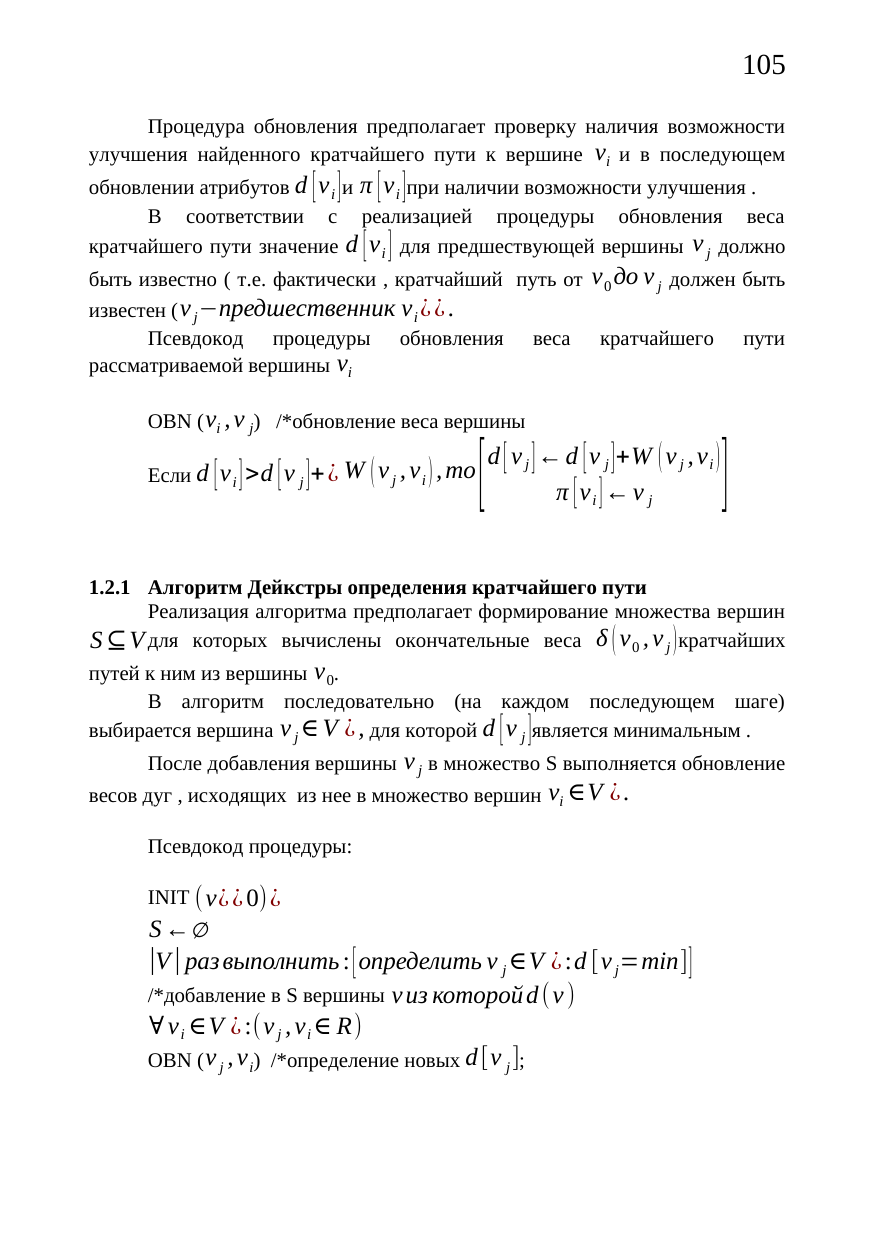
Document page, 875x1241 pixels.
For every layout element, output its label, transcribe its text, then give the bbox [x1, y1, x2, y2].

text OBN () /*определение новых ; [89, 1044, 785, 1075]
text В соответствии с реализацией процедуры обновления веса кратчайшего пути значение для предшествующей вершины должно быть известно ( т.е. фактически , кратчайший путь от должен быть известен ( [89, 204, 785, 326]
text INIT [89, 882, 785, 912]
subtitle Алгоритм Дейкстры определения кратчайшего пути [89, 575, 785, 599]
text Реализация алгоритма предполагает формирование множества вершин для которых вычислены окончательные веса кратчайших путей к ним из вершины . [89, 599, 785, 689]
text В алгоритм последовательно (на каждом последующем шаге) выбирается вершина для которой является минимальным . [89, 689, 785, 747]
text Процедура обновления предполагает проверку наличия возможности улучшения найденного кратчайшего пути к вершине и в последующем обновлении атрибутов и при наличии возможности улучшения . [89, 114, 785, 204]
text Если [89, 437, 785, 514]
text Псевдокод процедуры обновления веса кратчайшего пути рассматриваемой вершины [89, 326, 785, 381]
text OBN () /*обновление веса вершины [89, 405, 785, 437]
text Псевдокод процедуры: [89, 834, 785, 858]
text /*добавление в S вершины [148, 946, 785, 1011]
text После добавления вершины в множество S выполняется обновление весов дуг , исходящих из нее в множество вершин [89, 747, 785, 810]
